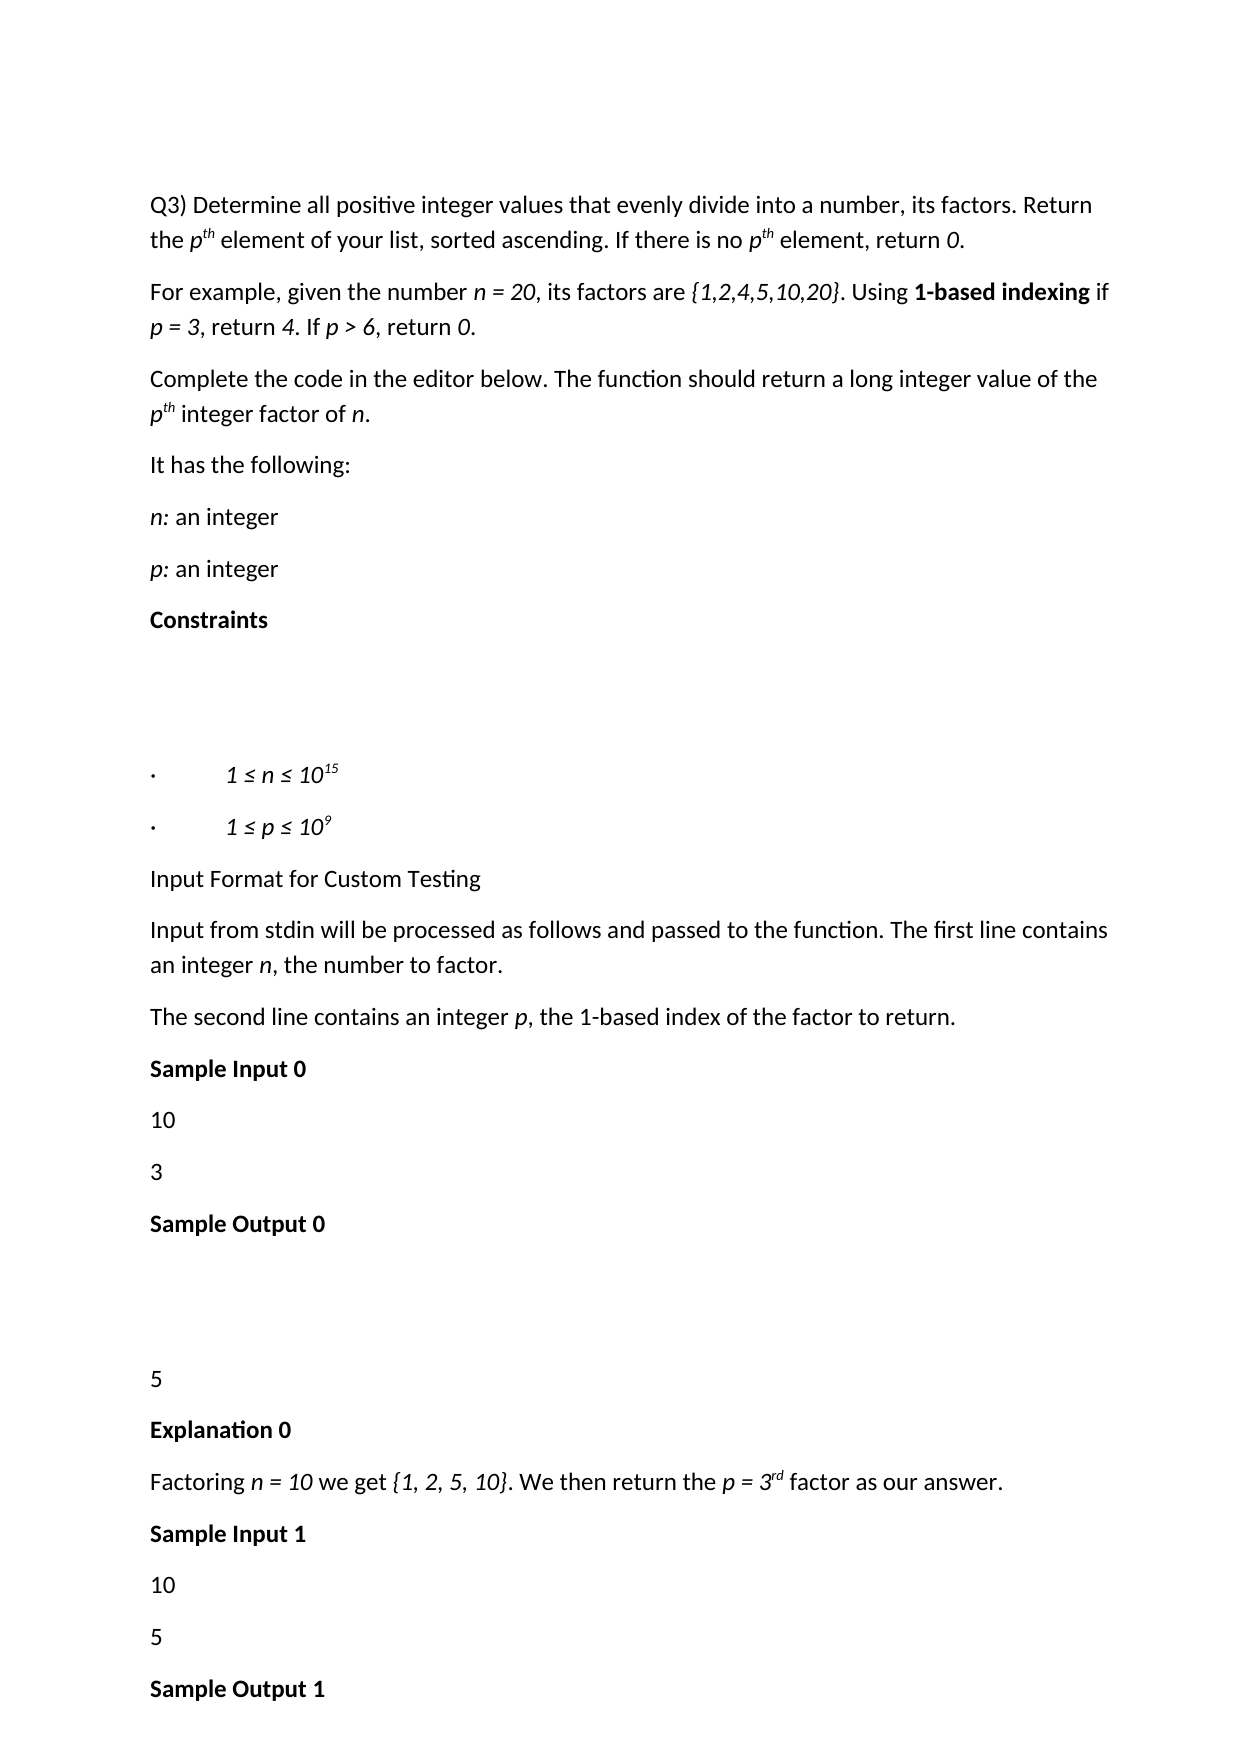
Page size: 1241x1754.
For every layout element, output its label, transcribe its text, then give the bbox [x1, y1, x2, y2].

text Sample Output 1 [150, 1673, 1128, 1703]
text Sample Input 1 [150, 1518, 1128, 1548]
text For example, given the number n = 20, its factors are {1,2,4,5,10,20}. Using 1-based indexing if p = 3, return 4. If p > 6, return 0. [150, 276, 1128, 342]
text · 1 ≤ p ≤ 109 [150, 811, 1128, 842]
text The second line contains an integer p, the 1-based index of the factor to return. [150, 1001, 1128, 1032]
text p: an integer [150, 553, 1128, 583]
text n: an integer [150, 501, 1128, 532]
text Complete the code in the editor below. The function should return a long integer value of the pth integer factor of n. [150, 363, 1128, 428]
text It has the following: [150, 449, 1128, 480]
text 5 [150, 1363, 1128, 1393]
text Factoring n = 10 we get {1, 2, 5, 10}. We then return the p = 3rd factor as our answer. [150, 1466, 1128, 1497]
text 3 [150, 1156, 1128, 1187]
text Sample Output 0 [150, 1208, 1128, 1238]
text Explanation 0 [150, 1414, 1128, 1445]
text Q3) Determine all positive integer values that evenly divide into a number, its factors. Return the pth element of your list, sorted ascending. If there is no pth element, return 0. [150, 189, 1128, 255]
text Input from stdin will be processed as follows and passed to the function. The first line contains an integer n, the number to factor. [150, 914, 1128, 980]
text · 1 ≤ n ≤ 1015 [150, 759, 1128, 790]
text Sample Input 0 [150, 1053, 1128, 1083]
text 10 [150, 1104, 1128, 1135]
text Input Format for Custom Testing [150, 863, 1128, 893]
text Constraints [150, 604, 1128, 635]
text 5 [150, 1621, 1128, 1652]
text 10 [150, 1569, 1128, 1600]
